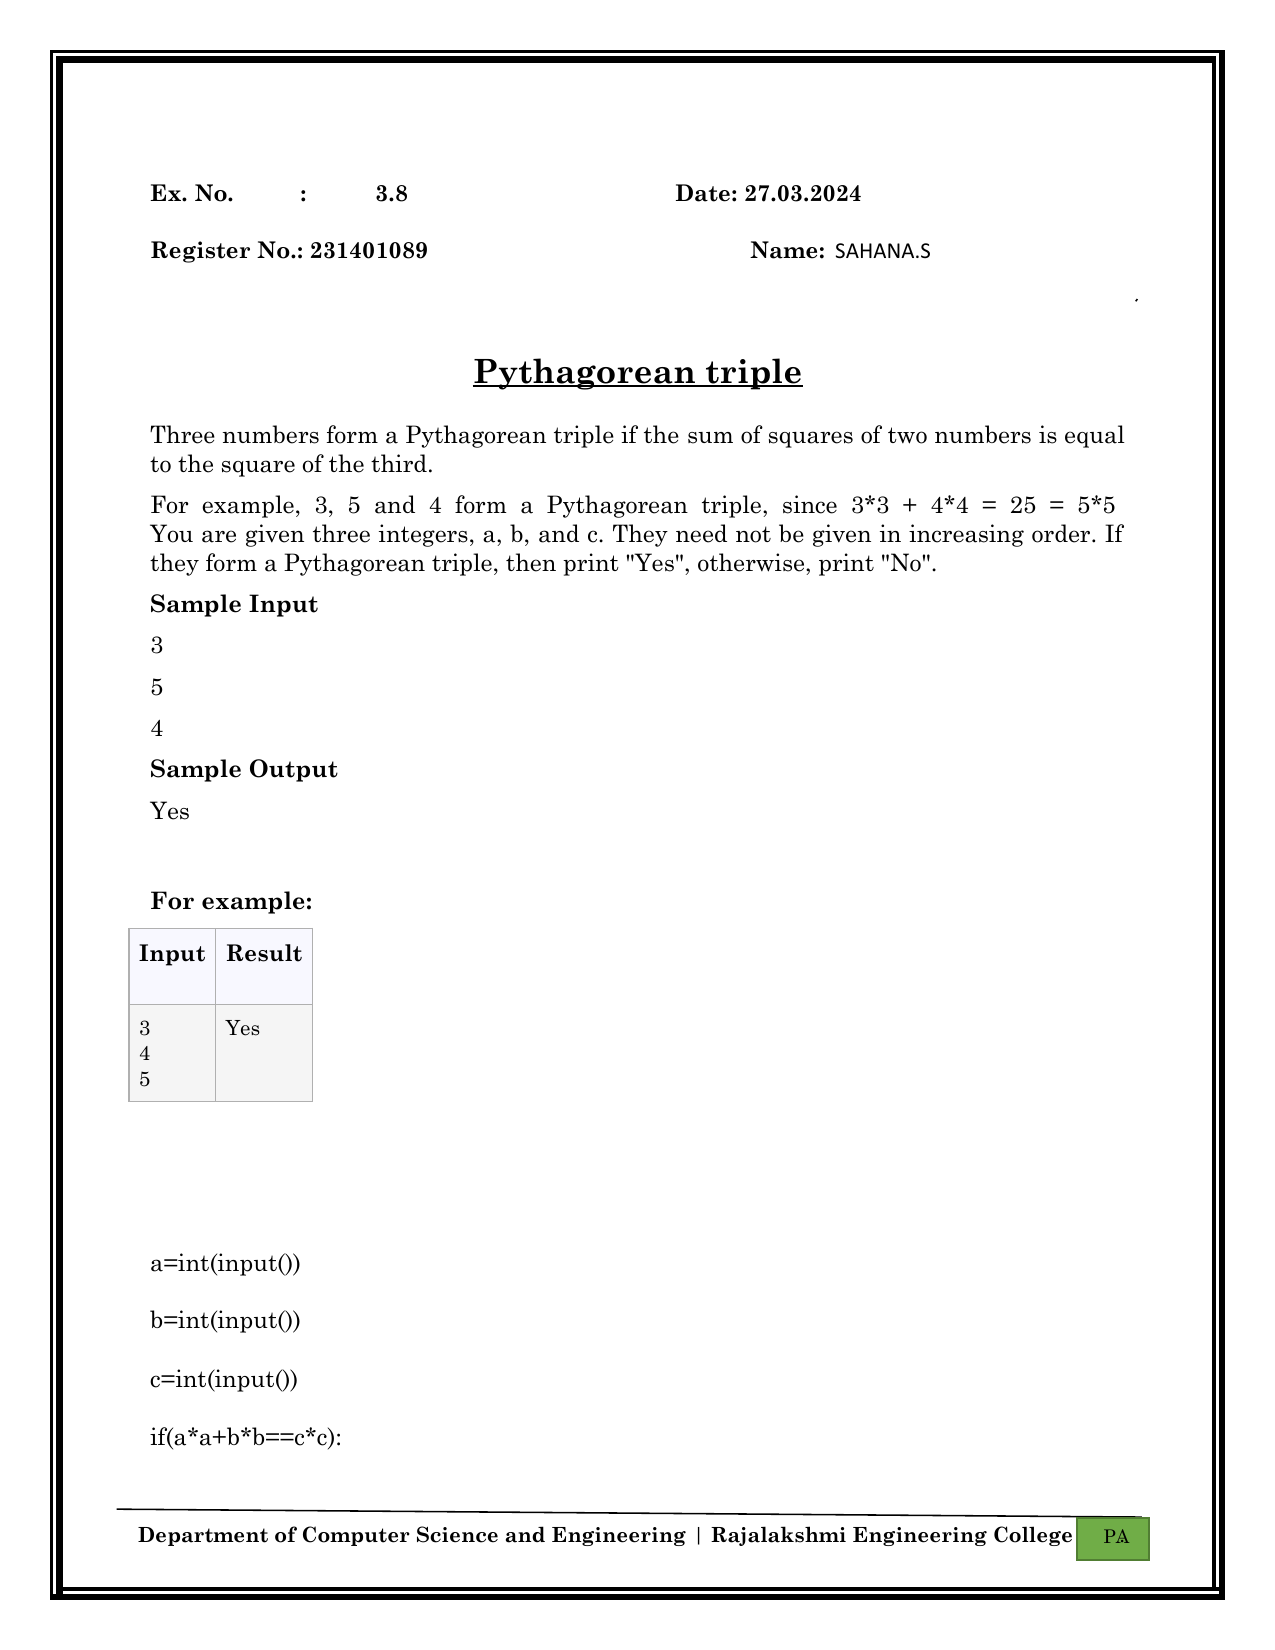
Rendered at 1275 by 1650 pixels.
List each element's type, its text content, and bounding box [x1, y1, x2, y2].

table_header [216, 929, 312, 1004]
text 4 [150, 713, 1125, 742]
text if(a*a+b*b==c*c): [150, 1421, 1125, 1450]
text Yes [150, 796, 1125, 824]
text For example, 3, 5 and 4 form a Pythagorean triple, since 3*3 + 4*4 = 25 = 5*5 You are given three integers, a, b, and c. They need not be given in increasing order. If they form a Pythagorean triple, then print "Yes", otherwise, print "No". [150, 490, 1125, 576]
text a=int(input()) [150, 1247, 1125, 1276]
text c=int(input()) [150, 1363, 1125, 1392]
text Three numbers form a Pythagorean triple if the sum of squares of two numbers is equal to the square of the third. [150, 419, 1125, 477]
text 3 [150, 630, 1125, 659]
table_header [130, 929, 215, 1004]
text Register No.: 231401089 Name: SAHANA.S [150, 236, 1125, 264]
text Pythagorean triple [150, 350, 1125, 390]
text b=int(input()) [150, 1305, 1125, 1334]
text 5 [150, 671, 1125, 700]
text Ex. No. : 3.8 Date: 27.03.2024 [150, 179, 1125, 207]
text Sample Input [150, 589, 1125, 618]
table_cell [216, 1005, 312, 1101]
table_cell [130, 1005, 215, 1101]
text Sample Output [150, 754, 1125, 783]
text For example: [150, 886, 1125, 915]
